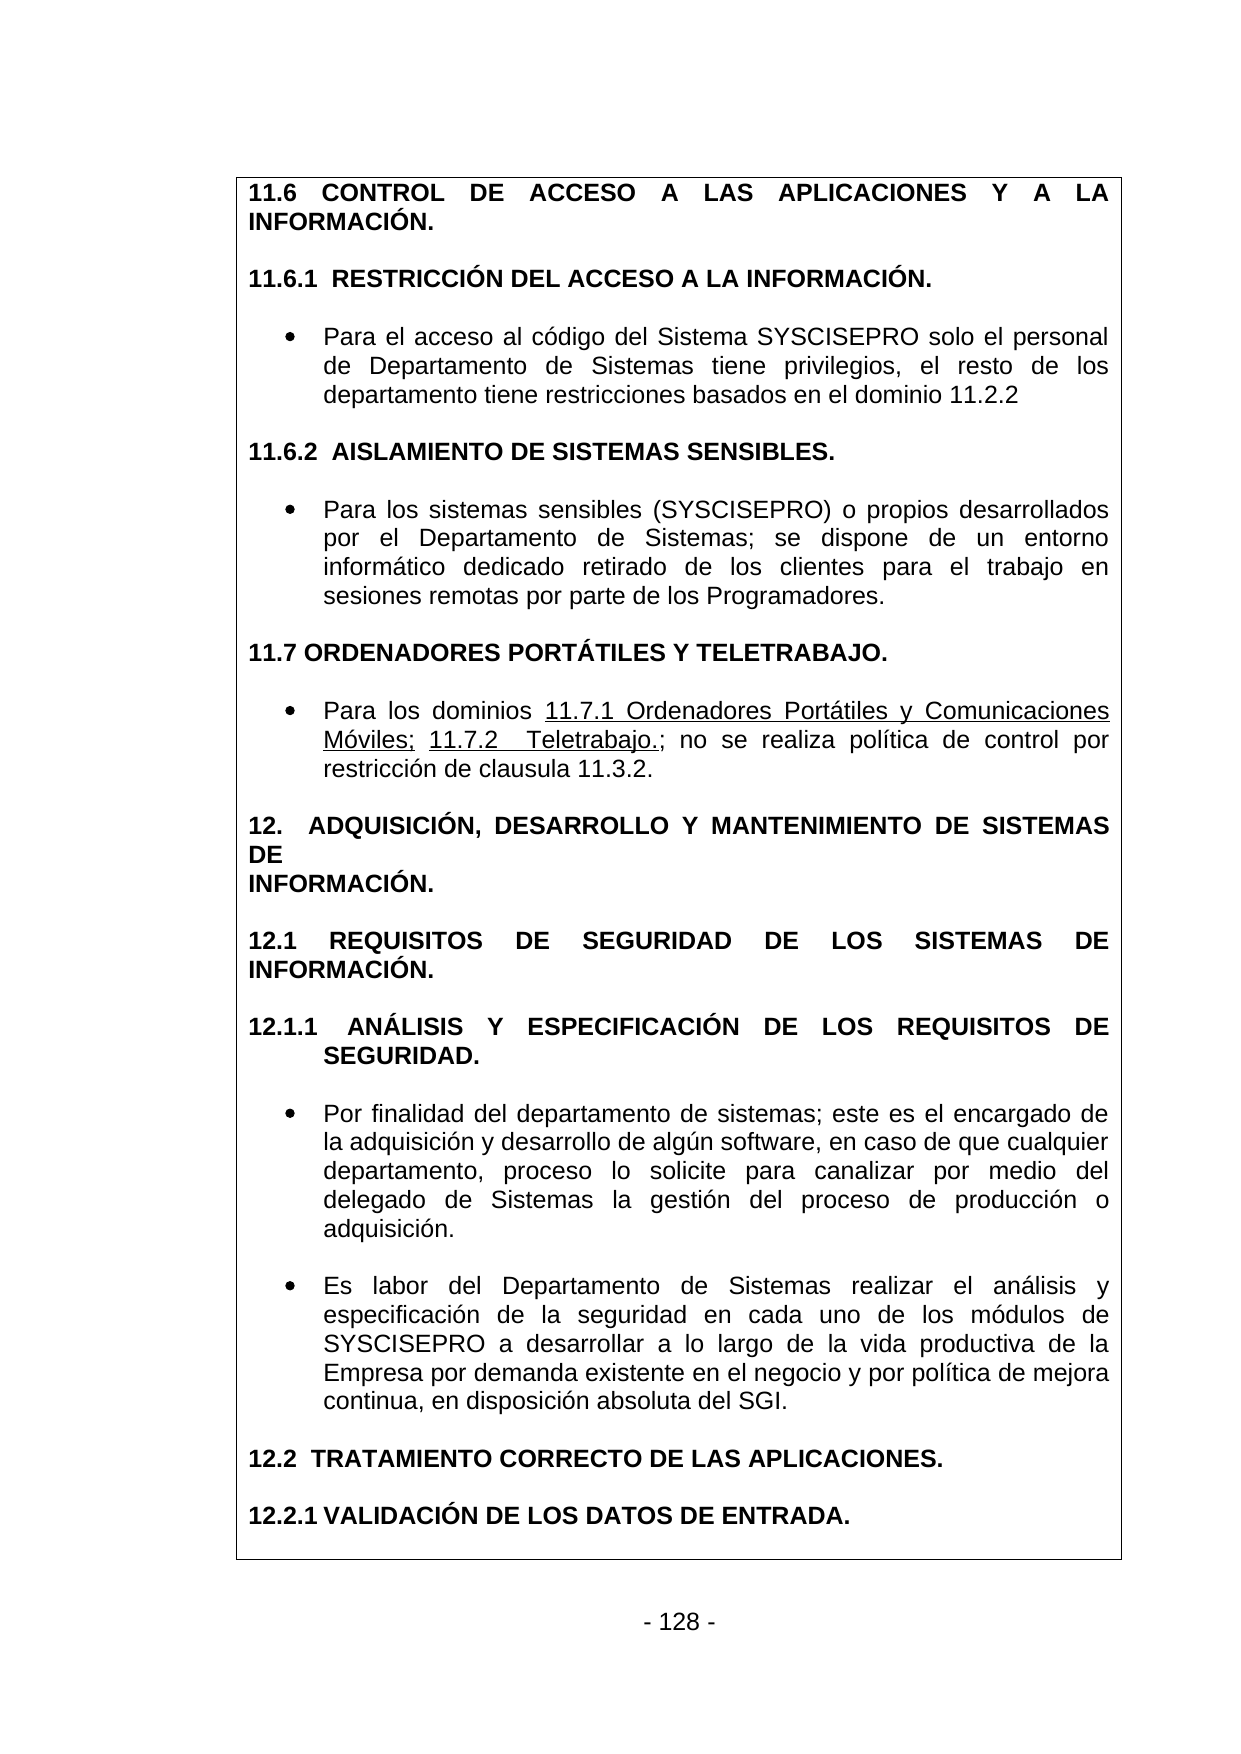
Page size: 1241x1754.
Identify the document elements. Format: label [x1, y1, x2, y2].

table_cell [237, 178, 1121, 1559]
